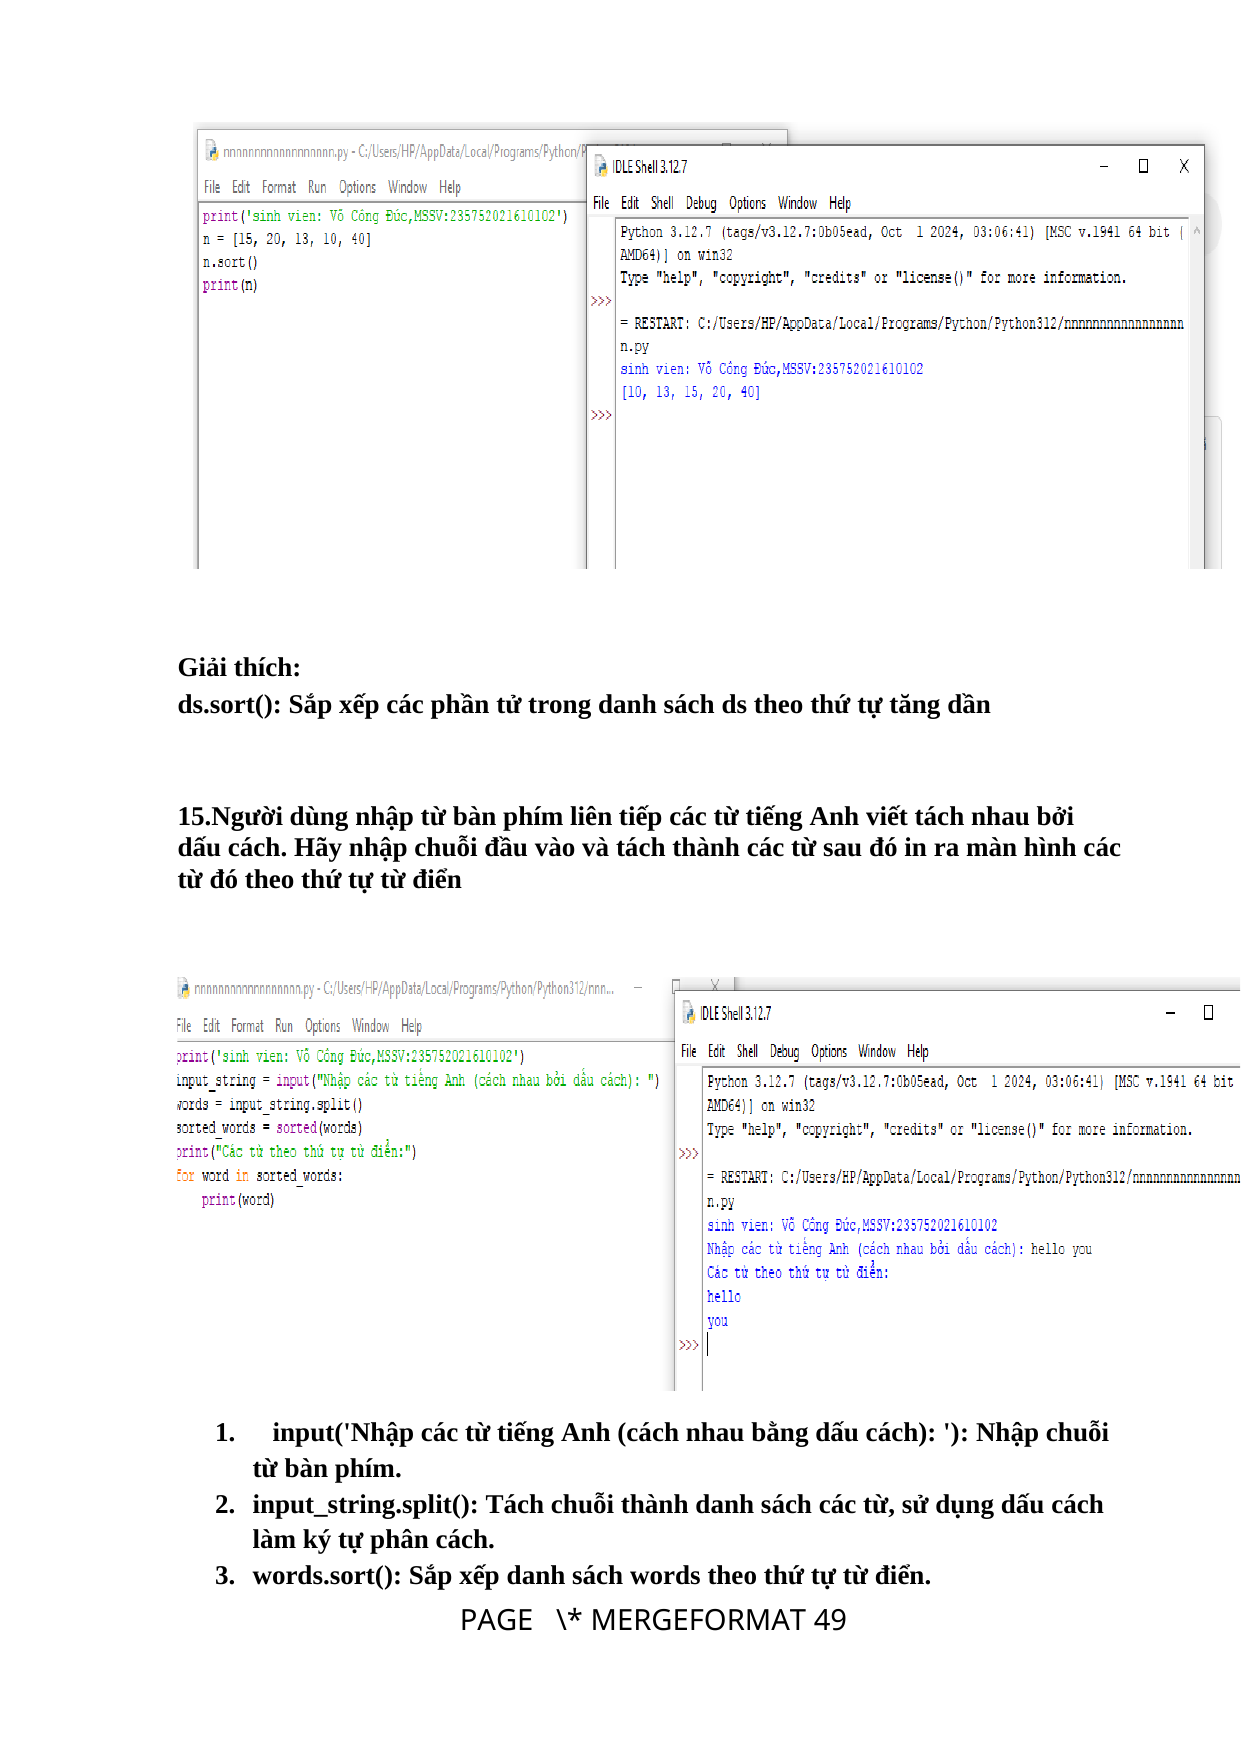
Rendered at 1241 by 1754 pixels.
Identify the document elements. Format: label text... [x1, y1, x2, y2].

picture [177, 977, 1241, 1391]
text 15.Người dùng nhập từ bàn phím liên tiếp các từ tiếng Anh viết tách nhau bởi dấu cách. Hãy nhập chuỗi đầu vào và tách thành các từ sau đó in ra màn hình các từ đó theo thứ tự từ điển [177, 800, 1122, 894]
text ds.sort(): Sắp xếp các phần tử trong danh sách ds theo thứ tự tăng dần [177, 688, 1122, 719]
list input_string.split(): Tách chuỗi thành danh sách các từ, sử dụng dấu cách làm ký tự phân cách. [215, 1488, 1122, 1554]
list words.sort(): Sắp xếp danh sách words theo thứ tự từ điển. [215, 1559, 1122, 1590]
text Giải thích: [177, 651, 1122, 682]
picture [193, 122, 1241, 569]
list input('Nhập các từ tiếng Anh (cách nhau bằng dấu cách): '): Nhập chuỗi từ bàn phím. [215, 1416, 1122, 1483]
